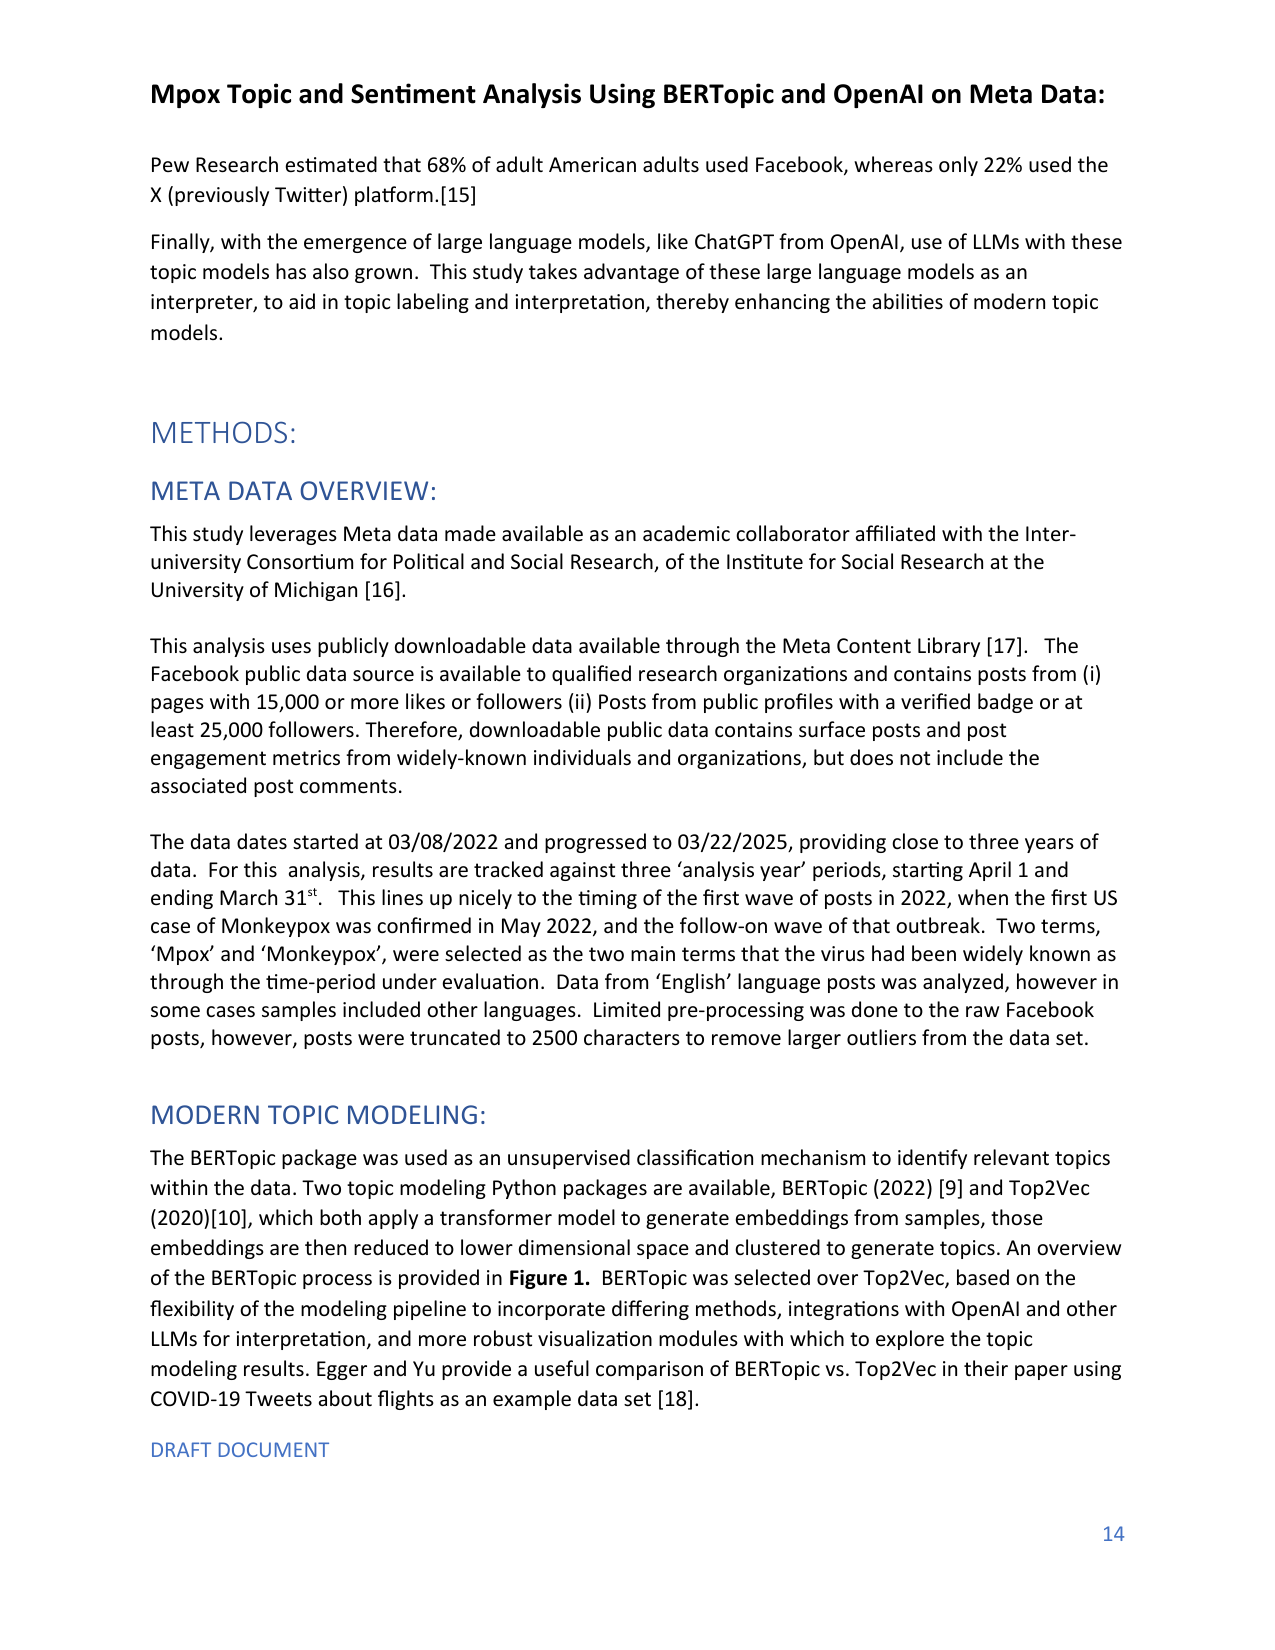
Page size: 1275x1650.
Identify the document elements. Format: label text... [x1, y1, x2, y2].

subtitle MODERN TOPIC MODELING: [150, 1096, 1125, 1132]
subtitle META DATA OVERVIEW: [150, 472, 1125, 508]
text Finally, with the emergence of large language models, like ChatGPT from OpenAI, use of LLMs with these topic models has also grown. This study takes advantage of these large language models as an interpreter, to aid in topic labeling and interpretation, thereby enhancing the abilities of modern topic models. [150, 227, 1125, 346]
subtitle METHODS: [150, 411, 1125, 452]
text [150, 150, 1125, 208]
text This analysis uses publicly downloadable data available through the Meta Content Library [17]. The Facebook public data source is available to qualified research organizations and contains posts from (i) pages with 15,000 or more likes or followers (ii) Posts from public profiles with a verified badge or at least 25,000 followers. Therefore, downloadable public data contains surface posts and post engagement metrics from widely-known individuals and organizations, but does not include the associated post comments. [150, 631, 1125, 799]
text The BERTopic package was used as an unsupervised classification mechanism to identify relevant topics within the data. Two topic modeling Python packages are available, BERTopic (2022) [9] and Top2Vec (2020)[10], which both apply a transformer model to generate embeddings from samples, those embeddings are then reduced to lower dimensional space and clustered to generate topics. An overview of the BERTopic process is provided in Figure 1. BERTopic was selected over Top2Vec, based on the flexibility of the modeling pipeline to incorporate differing methods, integrations with OpenAI and other LLMs for interpretation, and more robust visualization modules with which to explore the topic modeling results. Egger and Yu provide a useful comparison of BERTopic vs. Top2Vec in their paper using COVID-19 Tweets about flights as an example data set [18]. [150, 1143, 1125, 1412]
text The data dates started at 03/08/2022 and progressed to 03/22/2025, providing close to three years of data. For this analysis, results are tracked against three ‘analysis year’ periods, starting April 1 and ending March 31st. This lines up nicely to the timing of the first wave of posts in 2022, when the first US case of Monkeypox was confirmed in May 2022, and the follow-on wave of that outbreak. Two terms, ‘Mpox’ and ‘Monkeypox’, were selected as the two main terms that the virus had been widely known as through the time-period under evaluation. Data from ‘English’ language posts was analyzed, however in some cases samples included other languages. Limited pre-processing was done to the raw Facebook posts, however, posts were truncated to 2500 characters to remove larger outliers from the data set. [150, 827, 1125, 1079]
text This study leverages Meta data made available as an academic collaborator affiliated with the Inter-university Consortium for Political and Social Research, of the Institute for Social Research at the University of Michigan [16]. [150, 519, 1125, 603]
